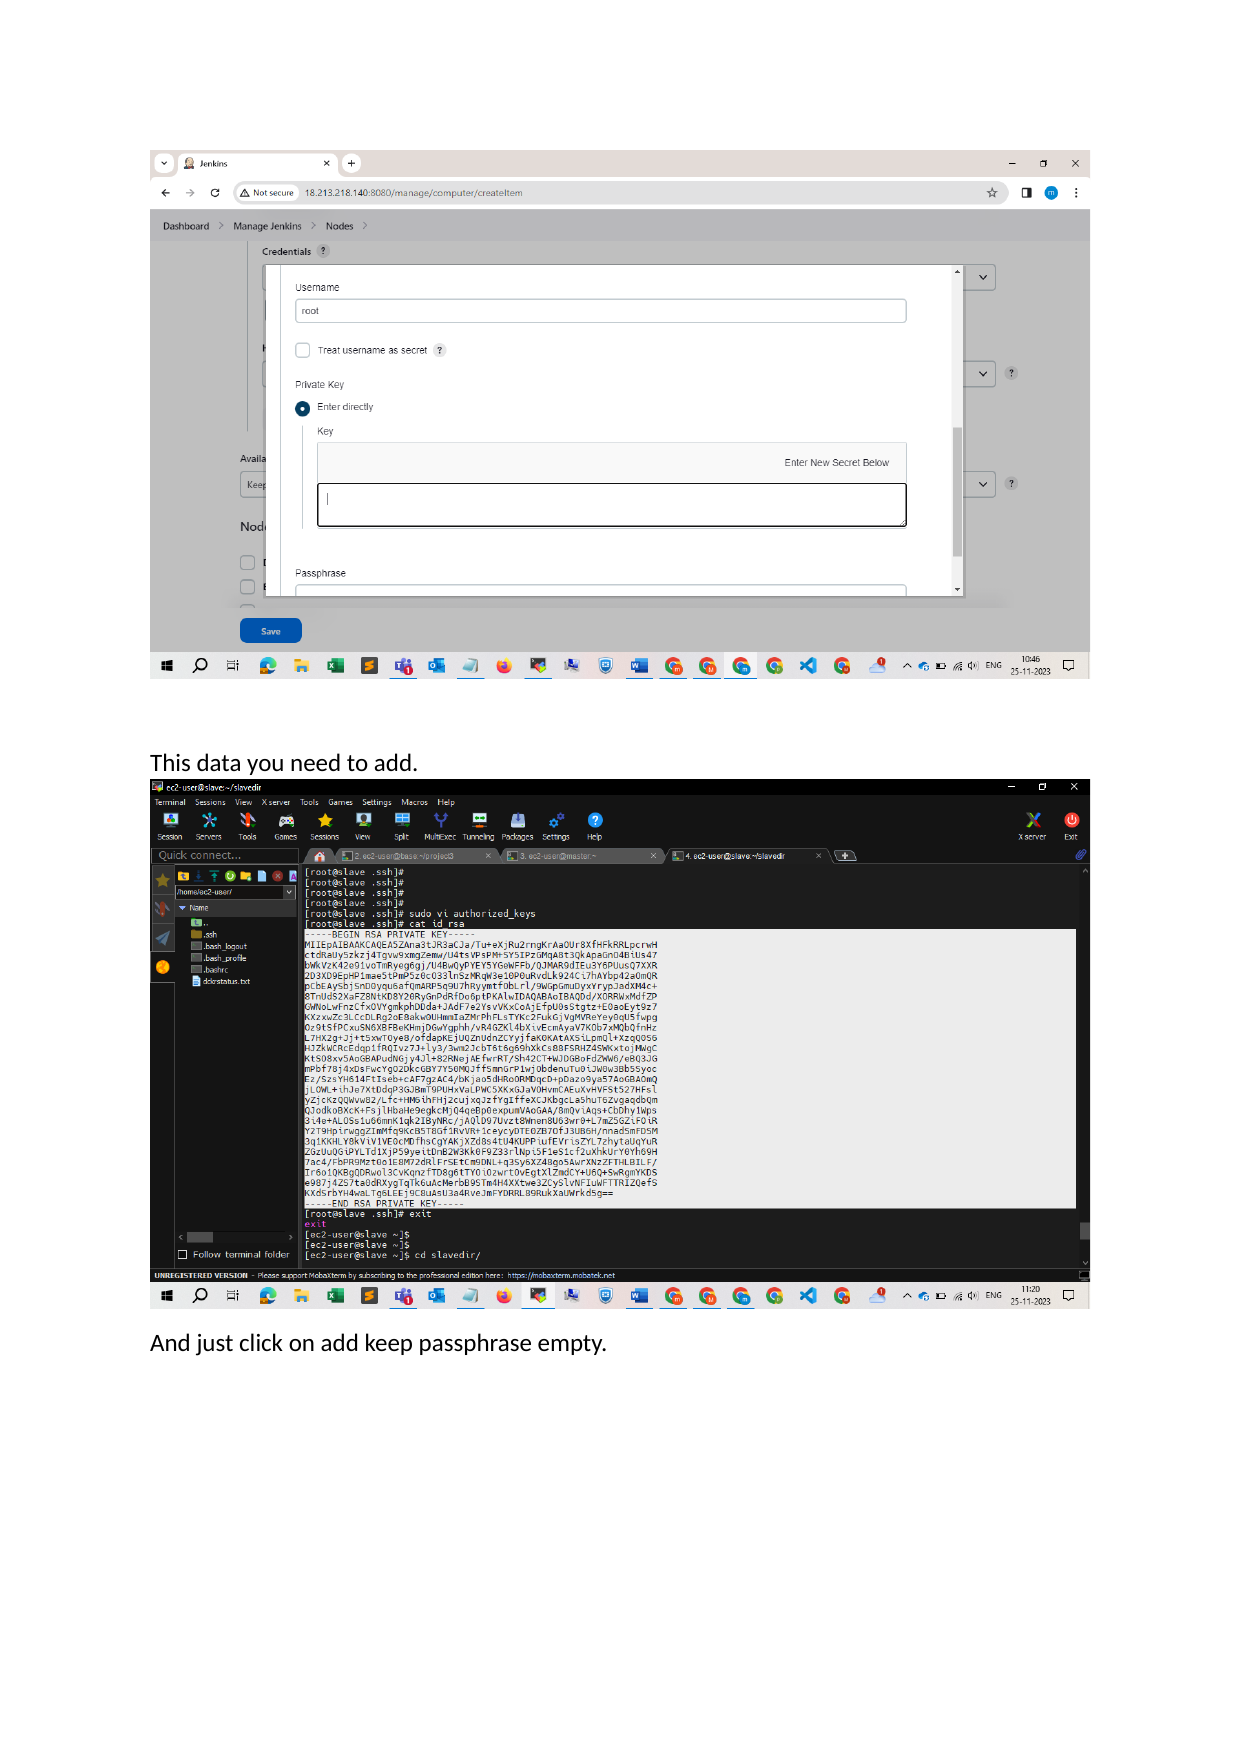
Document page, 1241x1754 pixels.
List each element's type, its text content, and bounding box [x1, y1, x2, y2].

text And just click on add keep passphrase empty. [150, 1327, 1090, 1358]
text This data you need to add. [150, 747, 1090, 779]
picture [150, 779, 1091, 1309]
picture [150, 150, 1091, 679]
